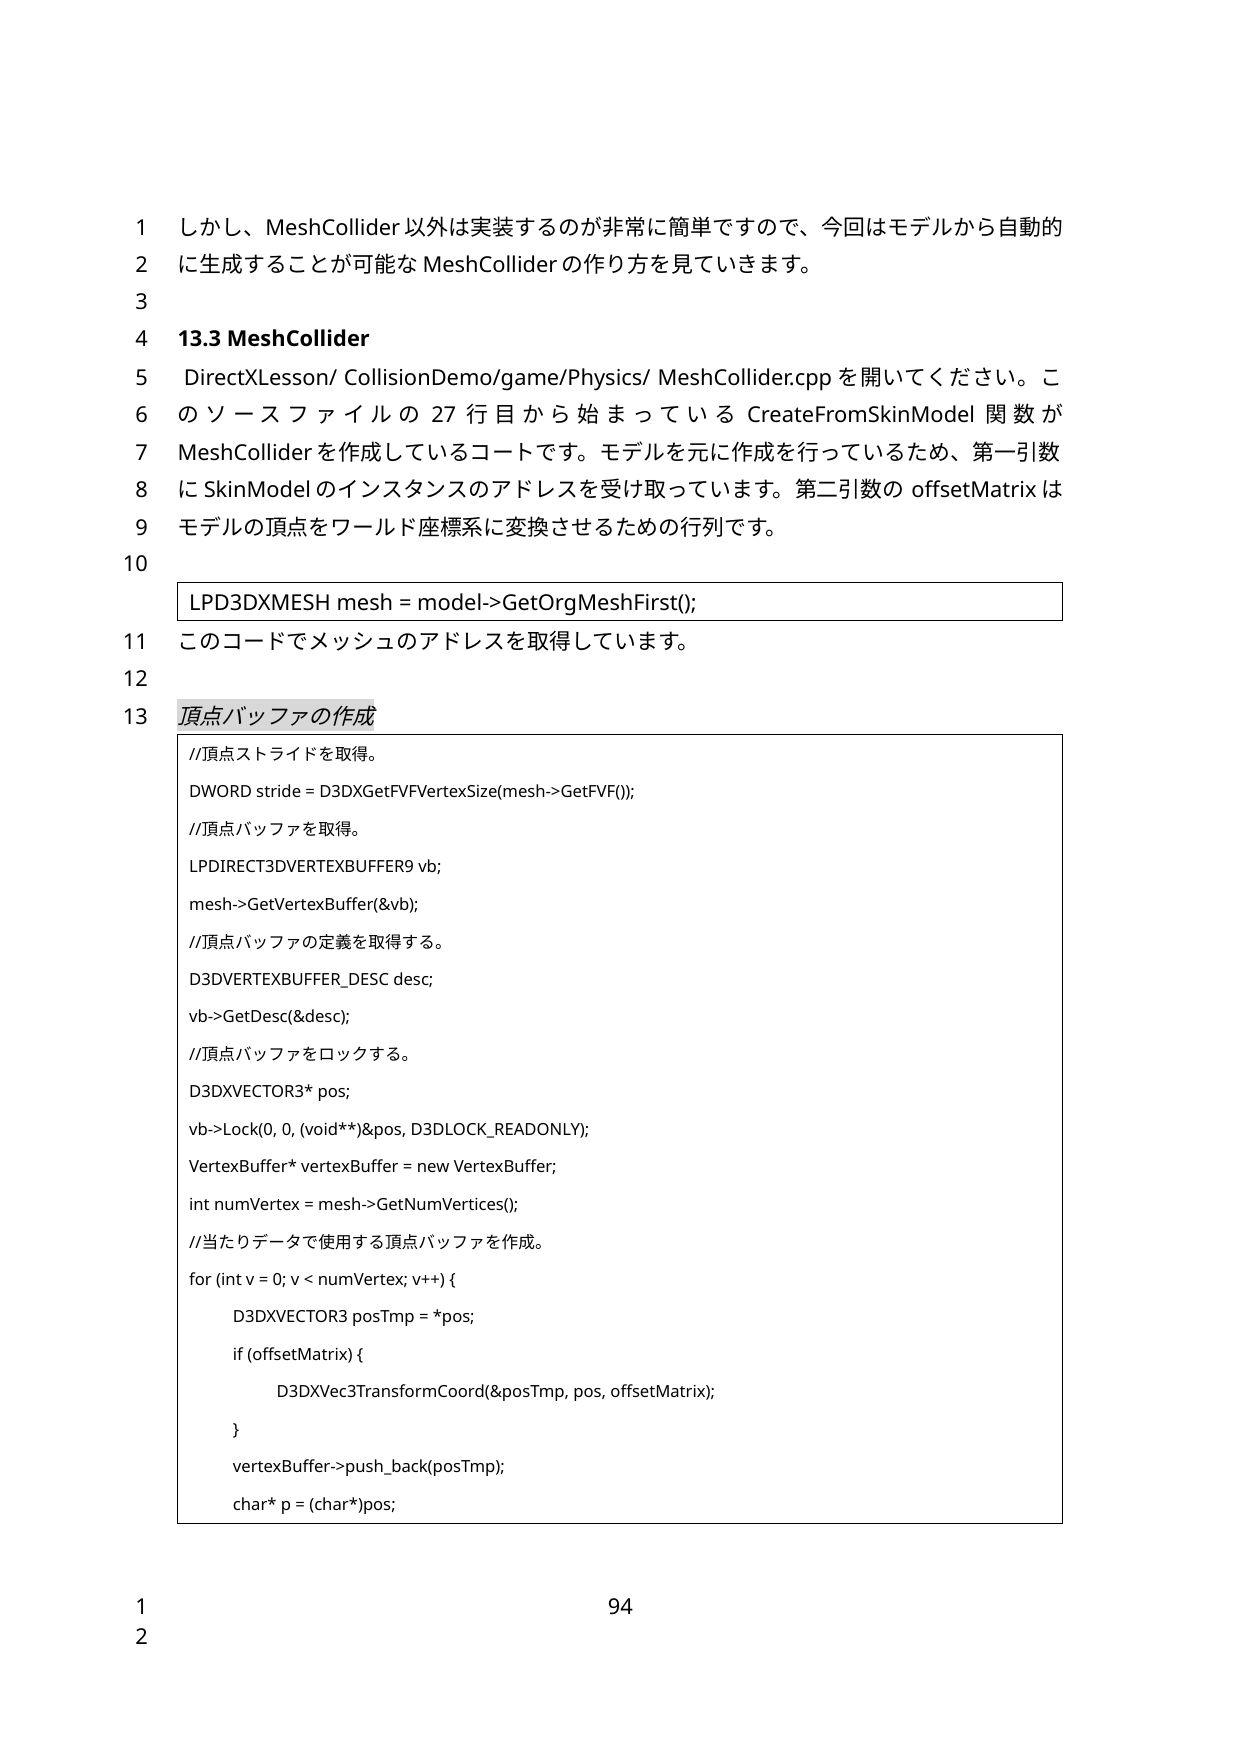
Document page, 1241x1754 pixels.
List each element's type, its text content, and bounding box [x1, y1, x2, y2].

text しかし、MeshCollider以外は実装するのが非常に簡単ですので、今回はモデルから自動的に生成することが可能なMeshColliderの作り方を見ていきます。 [177, 207, 1063, 282]
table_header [178, 735, 1062, 1522]
text DirectXLesson/ CollisionDemo/game/Physics/ MeshCollider.cppを開いてください。このソースファイルの27行目から始まっているCreateFromSkinModel関数がMeshColliderを作成しているコートです。モデルを元に作成を行っているため、第一引数にSkinModelのインスタンスのアドレスを受け取っています。第二引数のoffsetMatrixはモデルの頂点をワールド座標系に変換させるための行列です。 [177, 357, 1063, 544]
text 13.3 MeshCollider [177, 319, 1063, 357]
text 頂点バッファの作成 [177, 696, 1063, 734]
table_header LPD3DXMESH mesh = model->GetOrgMeshFirst(); [178, 583, 1062, 620]
text このコードでメッシュのアドレスを取得しています。 [177, 621, 1063, 659]
